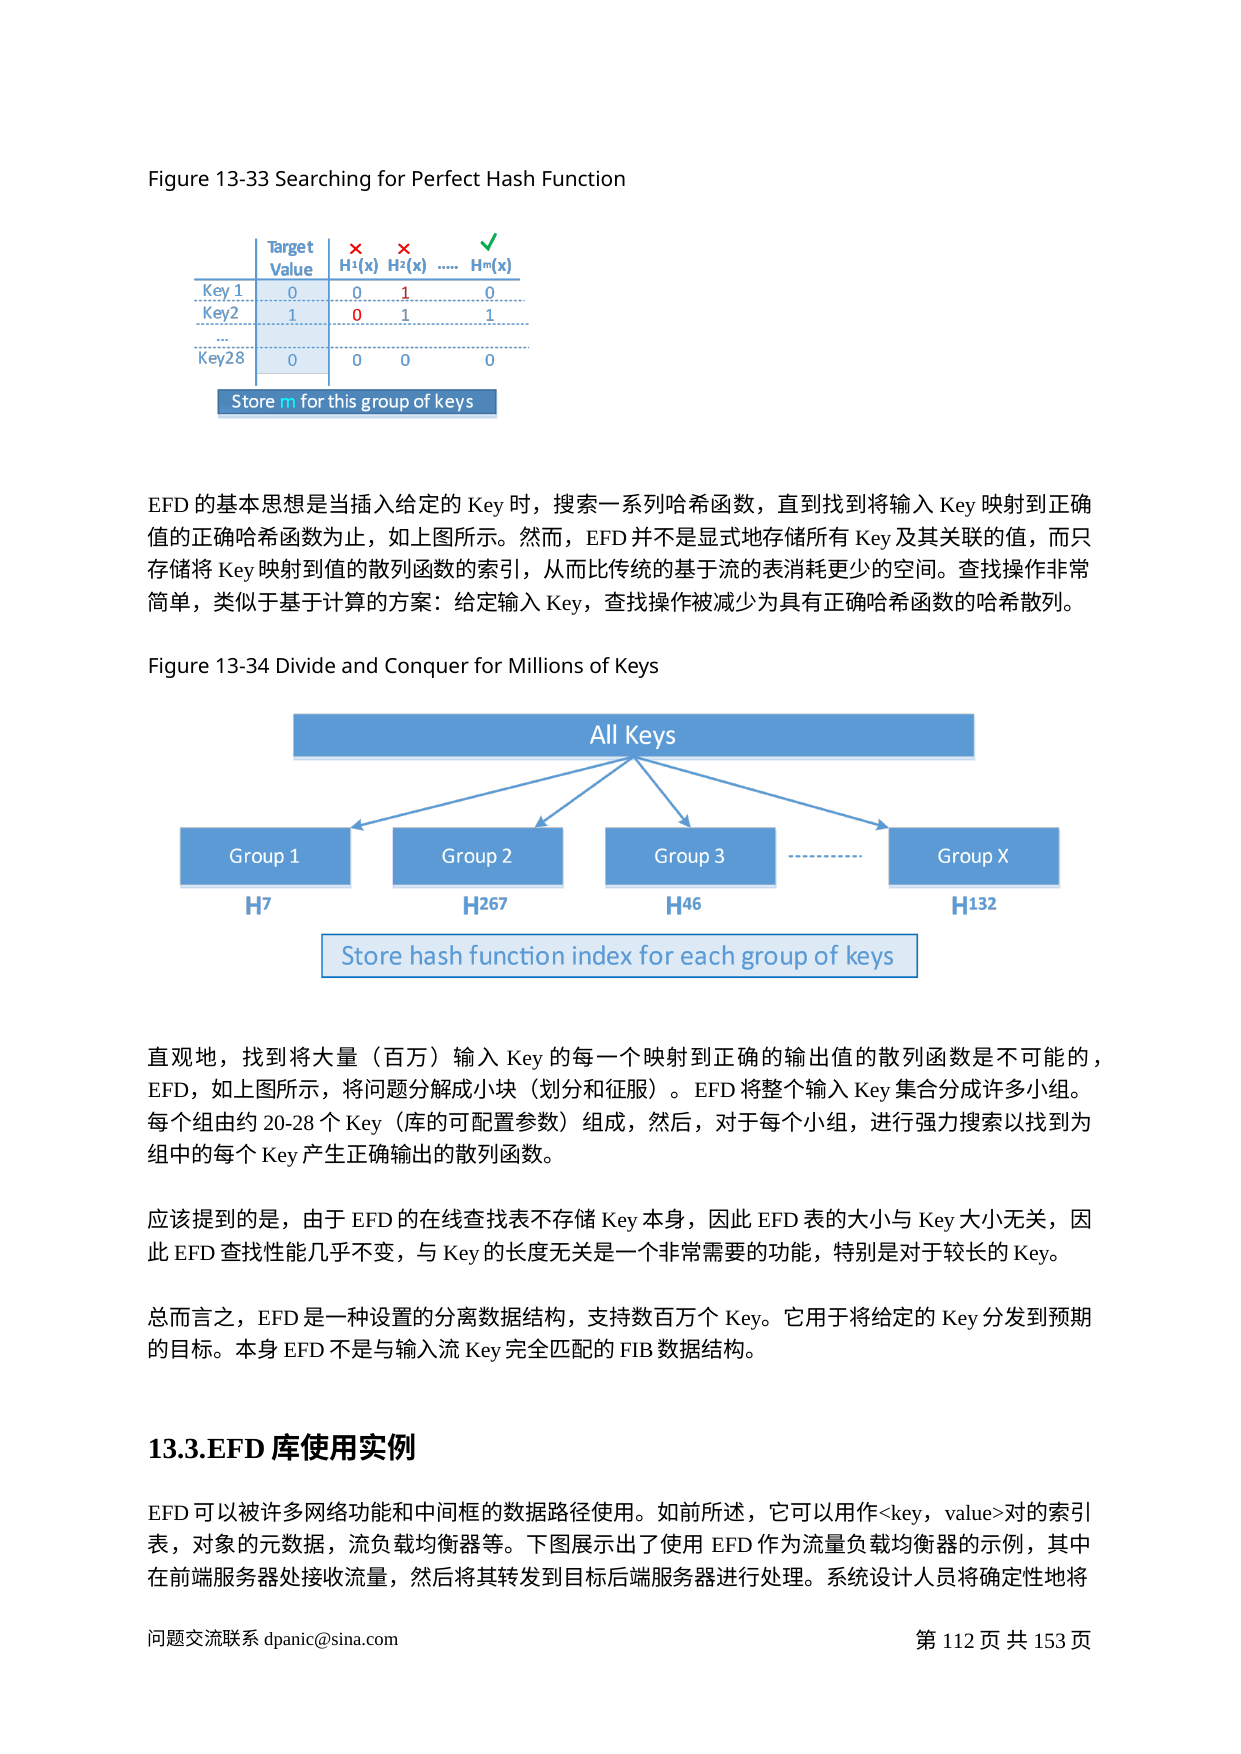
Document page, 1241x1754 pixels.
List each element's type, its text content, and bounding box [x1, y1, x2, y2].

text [148, 1494, 1092, 1592]
picture [147, 194, 567, 462]
text 应该提到的是，由于EFD的在线查找表不存储Key本身，因此EFD表的大小与Key大小无关，因此EFD查找性能几乎不变，与Key的长度无关是一个非常需要的功能，特别是对于较长的Key。 [148, 1202, 1092, 1267]
subtitle EFD库使用实例 [148, 1413, 1092, 1478]
text EFD的基本思想是当插入给定的Key时，搜索一系列哈希函数，直到找到将输入Key映射到正确值的正确哈希函数为止，如上图所示。然而，EFD并不是显式地存储所有Key及其关联的值，而只存储将Key映射到值的散列函数的索引，从而比传统的基于流的表消耗更少的空间。查找操作非常简单，类似于基于计算的方案：给定输入Key，查找操作被减少为具有正确哈希函数的哈希散列。 [148, 487, 1092, 617]
text 总而言之，EFD是一种设置的分离数据结构，支持数百万个Key。它用于将给定的Key分发到预期的目标。本身EFD不是与输入流Key完全匹配的FIB数据结构。 [148, 1299, 1092, 1364]
text 直观地，找到将大量（百万）输入Key的每一个映射到正确的输出值的散列函数是不可能的，EFD，如上图所示，将问题分解成小块（划分和征服）。EFD将整个输入Key集合分成许多小组。每个组由约20-28个Key（库的可配置参数）组成，然后，对于每个小组，进行强力搜索以找到为组中的每个Key产生正确输出的散列函数。 [148, 1039, 1092, 1169]
picture [147, 682, 1093, 1007]
